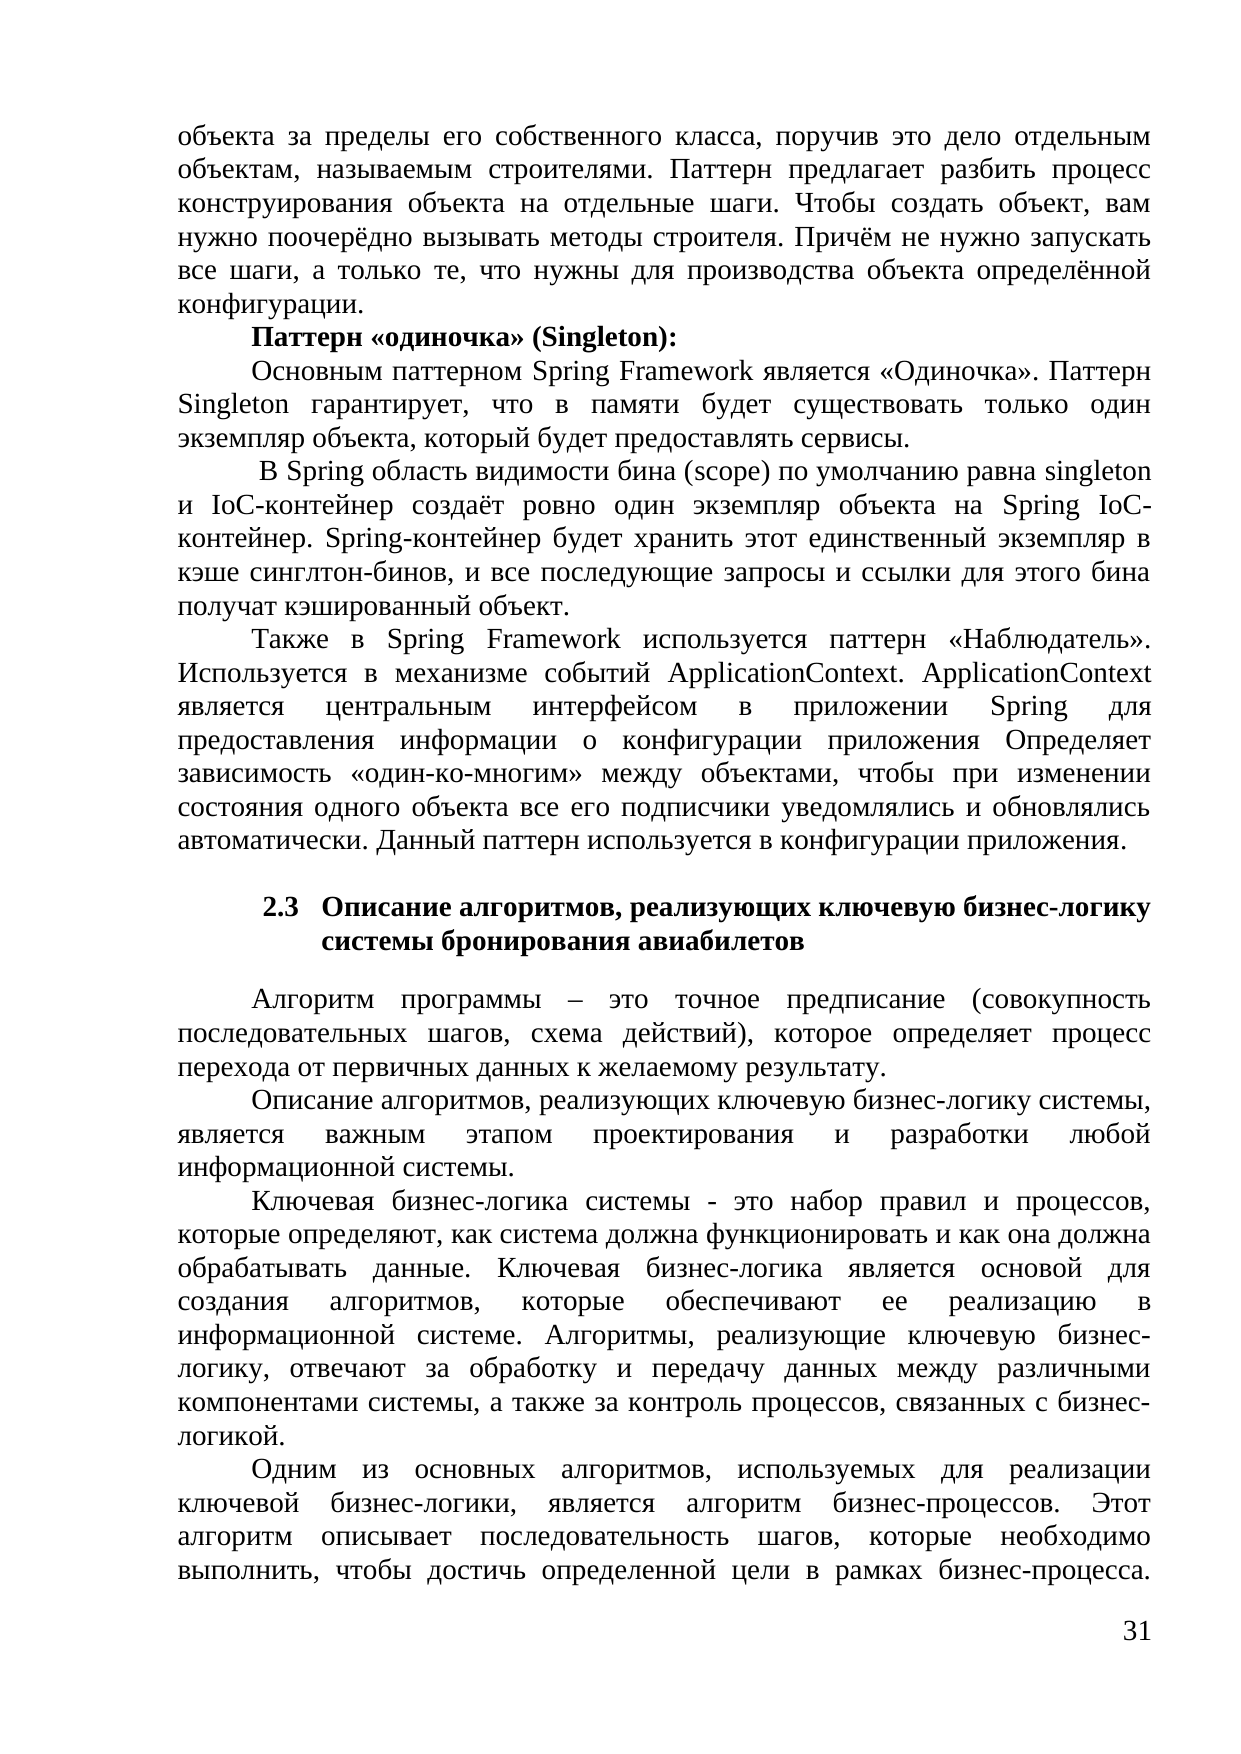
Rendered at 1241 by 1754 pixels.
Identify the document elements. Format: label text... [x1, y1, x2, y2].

table_header 2.3 [251, 890, 310, 982]
list В Spring область видимости бина (scope) по умолчанию равна singleton и IoC-контейнер создаёт ровно один экземпляр объекта на Spring IoC-контейнер. Spring-контейнер будет хранить этот единственный экземпляр в кэше синглтон-бинов, и все последующие запросы и ссылки для этого бина получат кэшированный объект. [177, 453, 1152, 621]
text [177, 1451, 1152, 1585]
list Паттерн «одиночка» (Singleton): [177, 319, 1152, 353]
list Основным паттерном Spring Framework является «Одиночка». Паттерн Singleton гарантирует, что в памяти будет существовать только один экземпляр объекта, который будет предоставлять сервисы. [177, 353, 1152, 453]
text Алгоритм программы – это точное предписание (совокупность последовательных шагов, схема действий), которое определяет процесс перехода от первичных данных к желаемому результату. [177, 982, 1152, 1082]
list Также в Spring Framework используется паттерн «Наблюдатель». Используется в механизме событий ApplicationContext. ApplicationContext является центральным интерфейсом в приложении Spring для предоставления информации о конфигурации приложения Определяет зависимость «один-ко-многим» между объектами, чтобы при изменении состояния одного объекта все его подписчики уведомлялись и обновлялись автоматически. Данный паттерн используется в конфигурации приложения. [177, 621, 1152, 856]
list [177, 118, 1152, 319]
text Ключевая бизнес-логика системы - это набор правил и процессов, которые определяют, как система должна функционировать и как она должна обрабатывать данные. Ключевая бизнес-логика является основой для создания алгоритмов, которые обеспечивают ее реализацию в информационной системе. Алгоритмы, реализующие ключевую бизнес-логику, отвечают за обработку и передачу данных между различными компонентами системы, а также за контроль процессов, связанных с бизнес-логикой. [177, 1183, 1152, 1451]
text Описание алгоритмов, реализующих ключевую бизнес-логику системы, является важным этапом проектирования и разработки любой информационной системы. [177, 1082, 1152, 1183]
table_header Описание алгоритмов, реализующих ключевую бизнес-логику системы бронирования авиабилетов [310, 890, 1167, 982]
